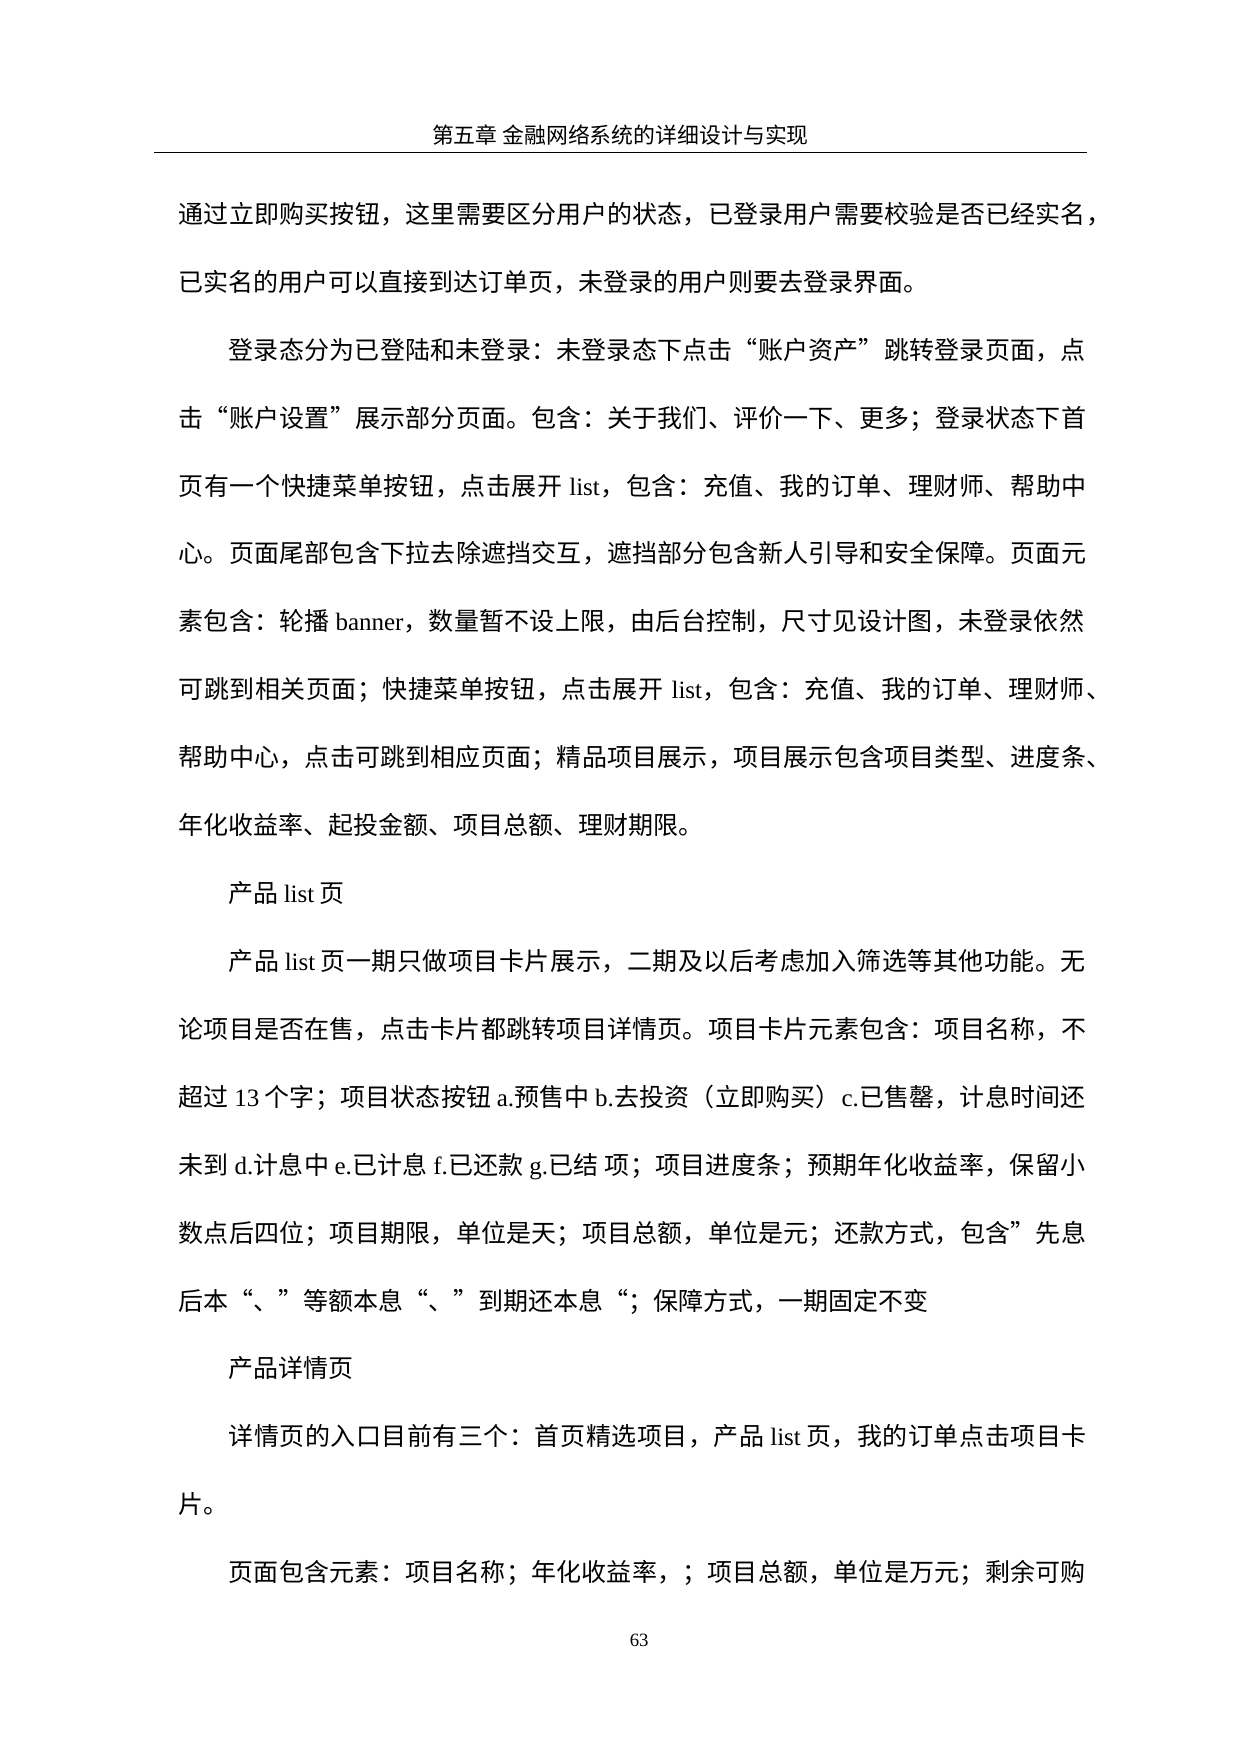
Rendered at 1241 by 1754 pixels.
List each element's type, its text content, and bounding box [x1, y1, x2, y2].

text 登录态分为已登陆和未登录：未登录态下点击“账户资产”跳转登录页面，点击“账户设置”展示部分页面。包含：关于我们、评价一下、更多；登录状态下首页有一个快捷菜单按钮，点击展开 list，包含：充值、我的订单、理财师、帮助中心。页面尾部包含下拉去除遮挡交互，遮挡部分包含新人引导和安全保障。页面元素包含：轮播banner，数量暂不设上限，由后台控制，尺寸见设计图，未登录依然可跳到相关页面；快捷菜单按钮，点击展开 list，包含：充值、我的订单、理财师、帮助中心，点击可跳到相应页面；精品项目展示，项目展示包含项目类型、进度条、年化收益率、起投金额、项目总额、理财期限。 [178, 314, 1087, 858]
text 产品list页一期只做项目卡片展示，二期及以后考虑加入筛选等其他功能。无论项目是否在售，点击卡片都跳转项目详情页。项目卡片元素包含：项目名称，不超过13个字；项目状态按钮a.预售中b.去投资（立即购买）c.已售罄，计息时间还未到d.计息中e.已计息f.已还款g.已结 项；项目进度条；预期年化收益率，保留小数点后四位；项目期限，单位是天；项目总额，单位是元；还款方式，包含”先息后本“、”等额本息“、”到期还本息“；保障方式，一期固定不变 [178, 926, 1087, 1333]
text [178, 1537, 1087, 1605]
text 产品list页 [178, 858, 1087, 926]
text 产品详情页 [178, 1333, 1087, 1401]
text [178, 178, 1087, 314]
text 详情页的入口目前有三个：首页精选项目，产品list页，我的订单点击项目卡片。 [178, 1401, 1087, 1537]
